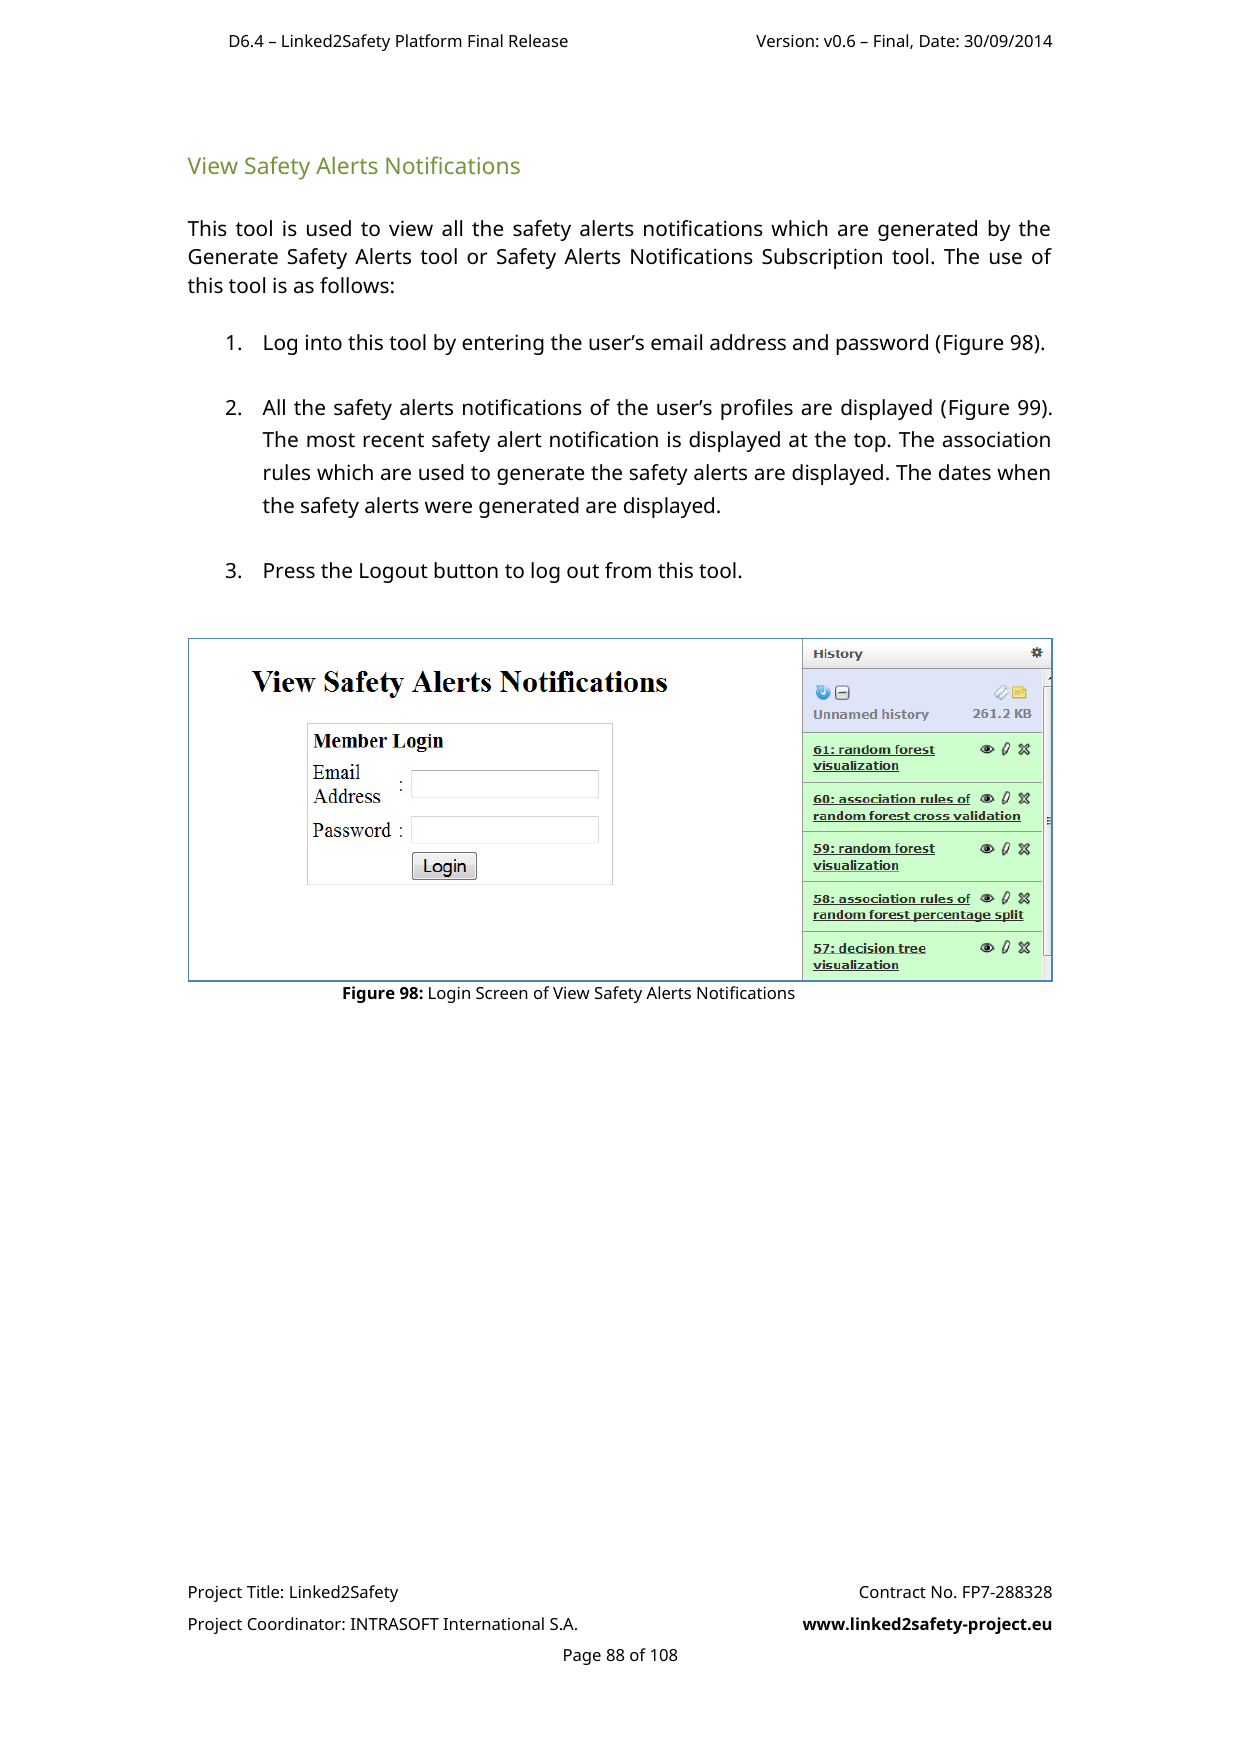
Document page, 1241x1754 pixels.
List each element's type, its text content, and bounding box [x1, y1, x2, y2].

list All the safety alerts notifications of the user’s profiles are displayed (Figure 99). The most recent safety alert notification is displayed at the top. The association rules which are used to generate the safety alerts are displayed. The dates when the safety alerts were generated are displayed. [225, 393, 1053, 519]
picture [189, 639, 1051, 980]
list Press the Logout button to log out from this tool. [225, 556, 1053, 584]
list Log into this tool by entering the user’s email address and password (Figure 98). [225, 328, 1053, 356]
text This tool is used to view all the safety alerts notifications which are generated by the Generate Safety Alerts tool or Safety Alerts Notifications Subscription tool. The use of this tool is as follows: [187, 214, 1053, 299]
subtitle View Safety Alerts Notifications [187, 150, 1053, 181]
text Figure 98: Login Screen of View Safety Alerts Notifications [262, 982, 1053, 1004]
